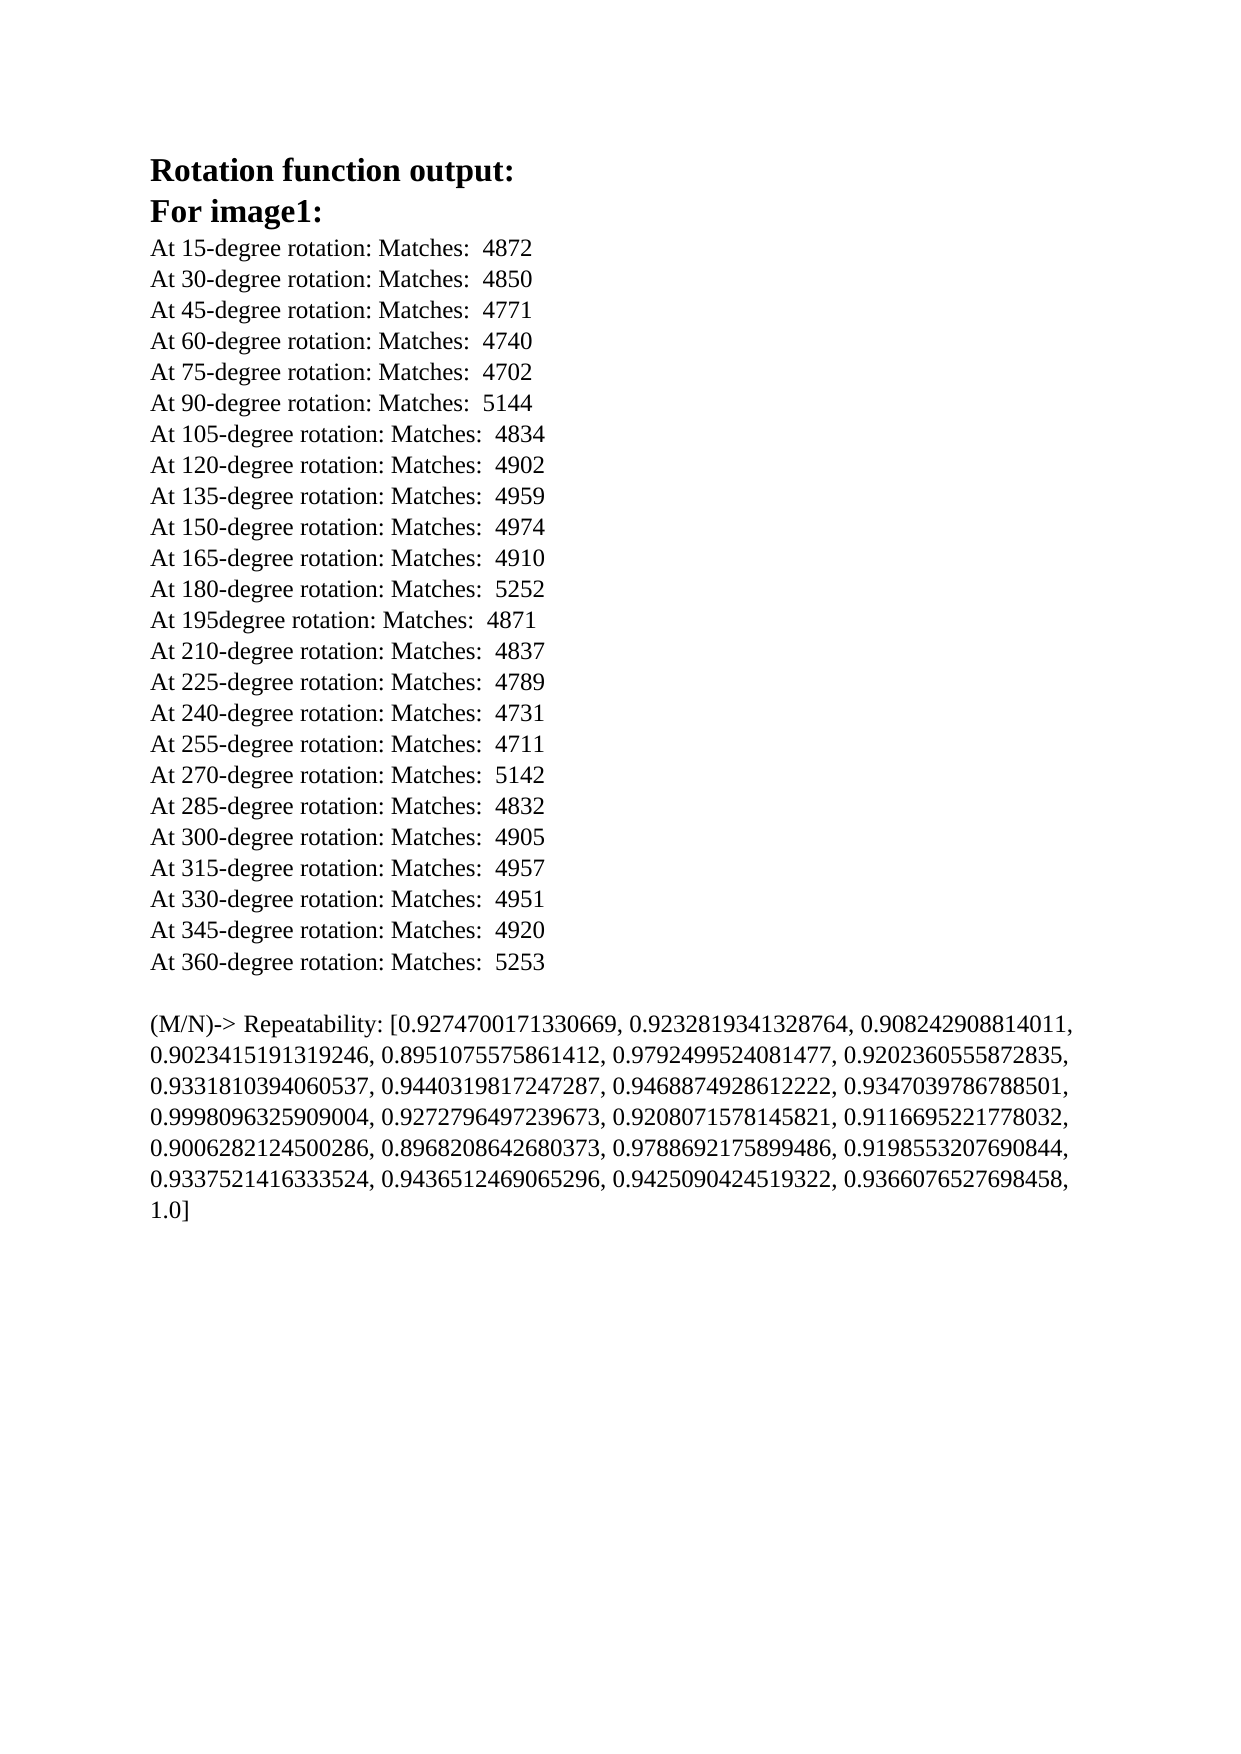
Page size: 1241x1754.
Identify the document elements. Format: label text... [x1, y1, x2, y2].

text At 240-degree rotation: Matches: 4731 [150, 698, 1090, 727]
text At 270-degree rotation: Matches: 5142 [150, 760, 1090, 789]
text At 90-degree rotation: Matches: 5144 [150, 388, 1090, 417]
text At 150-degree rotation: Matches: 4974 [150, 512, 1090, 541]
text At 105-degree rotation: Matches: 4834 [150, 419, 1090, 448]
text At 360-degree rotation: Matches: 5253 [150, 947, 1090, 975]
text At 345-degree rotation: Matches: 4920 [150, 916, 1090, 944]
text At 255-degree rotation: Matches: 4711 [150, 729, 1090, 758]
text At 165-degree rotation: Matches: 4910 [150, 543, 1090, 572]
text At 330-degree rotation: Matches: 4951 [150, 884, 1090, 913]
text At 60-degree rotation: Matches: 4740 [150, 326, 1090, 354]
text At 30-degree rotation: Matches: 4850 [150, 264, 1090, 292]
text At 195degree rotation: Matches: 4871 [150, 605, 1090, 634]
text At 315-degree rotation: Matches: 4957 [150, 853, 1090, 882]
text At 210-degree rotation: Matches: 4837 [150, 636, 1090, 665]
text At 300-degree rotation: Matches: 4905 [150, 822, 1090, 851]
text At 75-degree rotation: Matches: 4702 [150, 357, 1090, 386]
text At 120-degree rotation: Matches: 4902 [150, 450, 1090, 479]
text At 225-degree rotation: Matches: 4789 [150, 667, 1090, 696]
text At 45-degree rotation: Matches: 4771 [150, 295, 1090, 323]
text For image1: [150, 191, 1090, 230]
text At 15-degree rotation: Matches: 4872 [150, 233, 1090, 261]
text Rotation function output: [150, 150, 1090, 188]
text At 135-degree rotation: Matches: 4959 [150, 481, 1090, 510]
text (M/N)-> Repeatability: [0.9274700171330669, 0.9232819341328764, 0.908242908814011, 0.9023415191319246, 0.8951075575861412, 0.9792499524081477, 0.9202360555872835, 0.9331810394060537, 0.9440319817247287, 0.9468874928612222, 0.9347039786788501, 0.9998096325909004, 0.9272796497239673, 0.9208071578145821, 0.9116695221778032, 0.9006282124500286, 0.8968208642680373, 0.9788692175899486, 0.9198553207690844, 0.9337521416333524, 0.9436512469065296, 0.9425090424519322, 0.9366076527698458, 1.0] [150, 1009, 1090, 1224]
text At 180-degree rotation: Matches: 5252 [150, 574, 1090, 603]
text At 285-degree rotation: Matches: 4832 [150, 791, 1090, 820]
